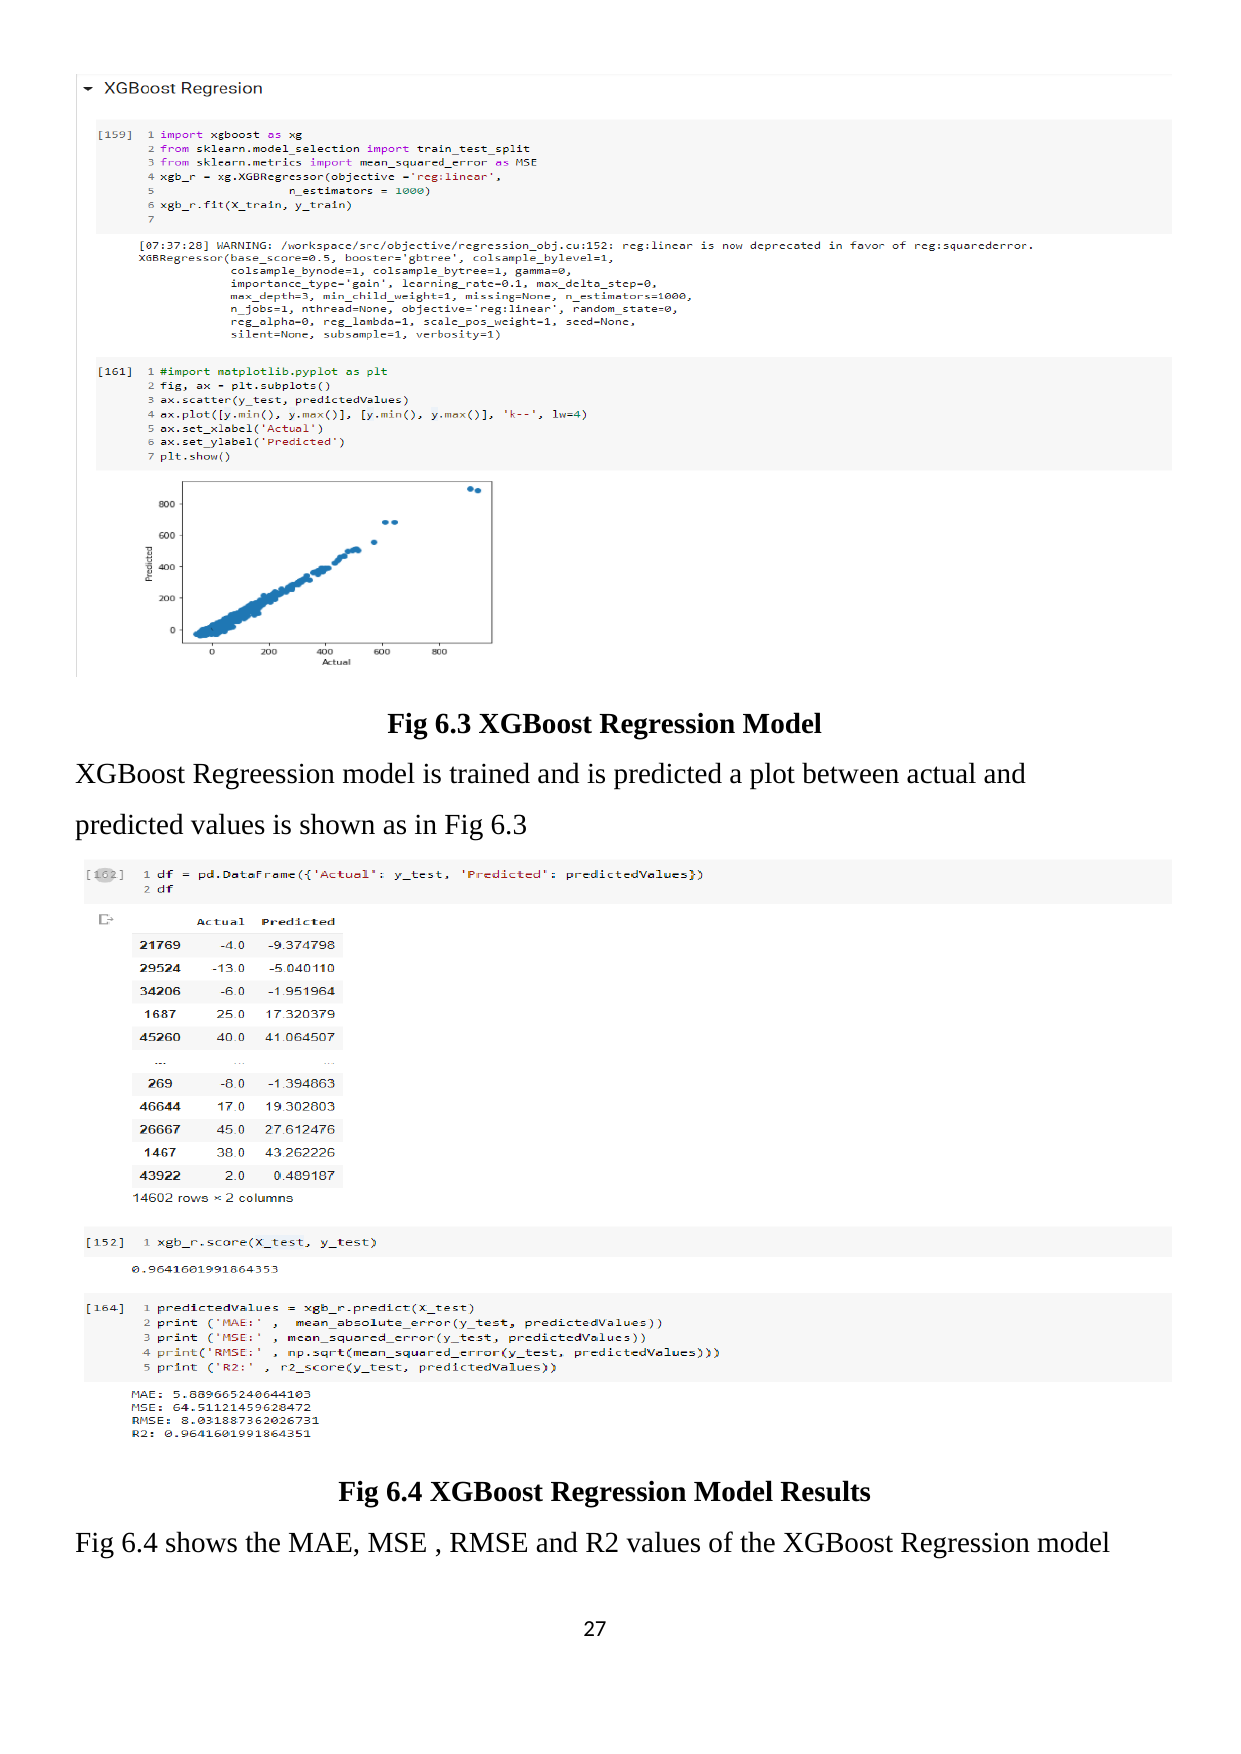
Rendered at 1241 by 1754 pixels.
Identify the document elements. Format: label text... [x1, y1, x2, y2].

text Fig 6.4 XGBoost Regression Model Results [75, 1474, 1134, 1508]
picture [75, 74, 1172, 677]
picture [75, 857, 1172, 1445]
text Fig 6.4 shows the MAE, MSE , RMSE and R2 values of the XGBoost Regression model [75, 1525, 1134, 1558]
text XGBoost Regreession model is trained and is predicted a plot between actual and predicted values is shown as in Fig 6.3 [75, 756, 1134, 840]
text Fig 6.3 XGBoost Regression Model [75, 706, 1134, 740]
